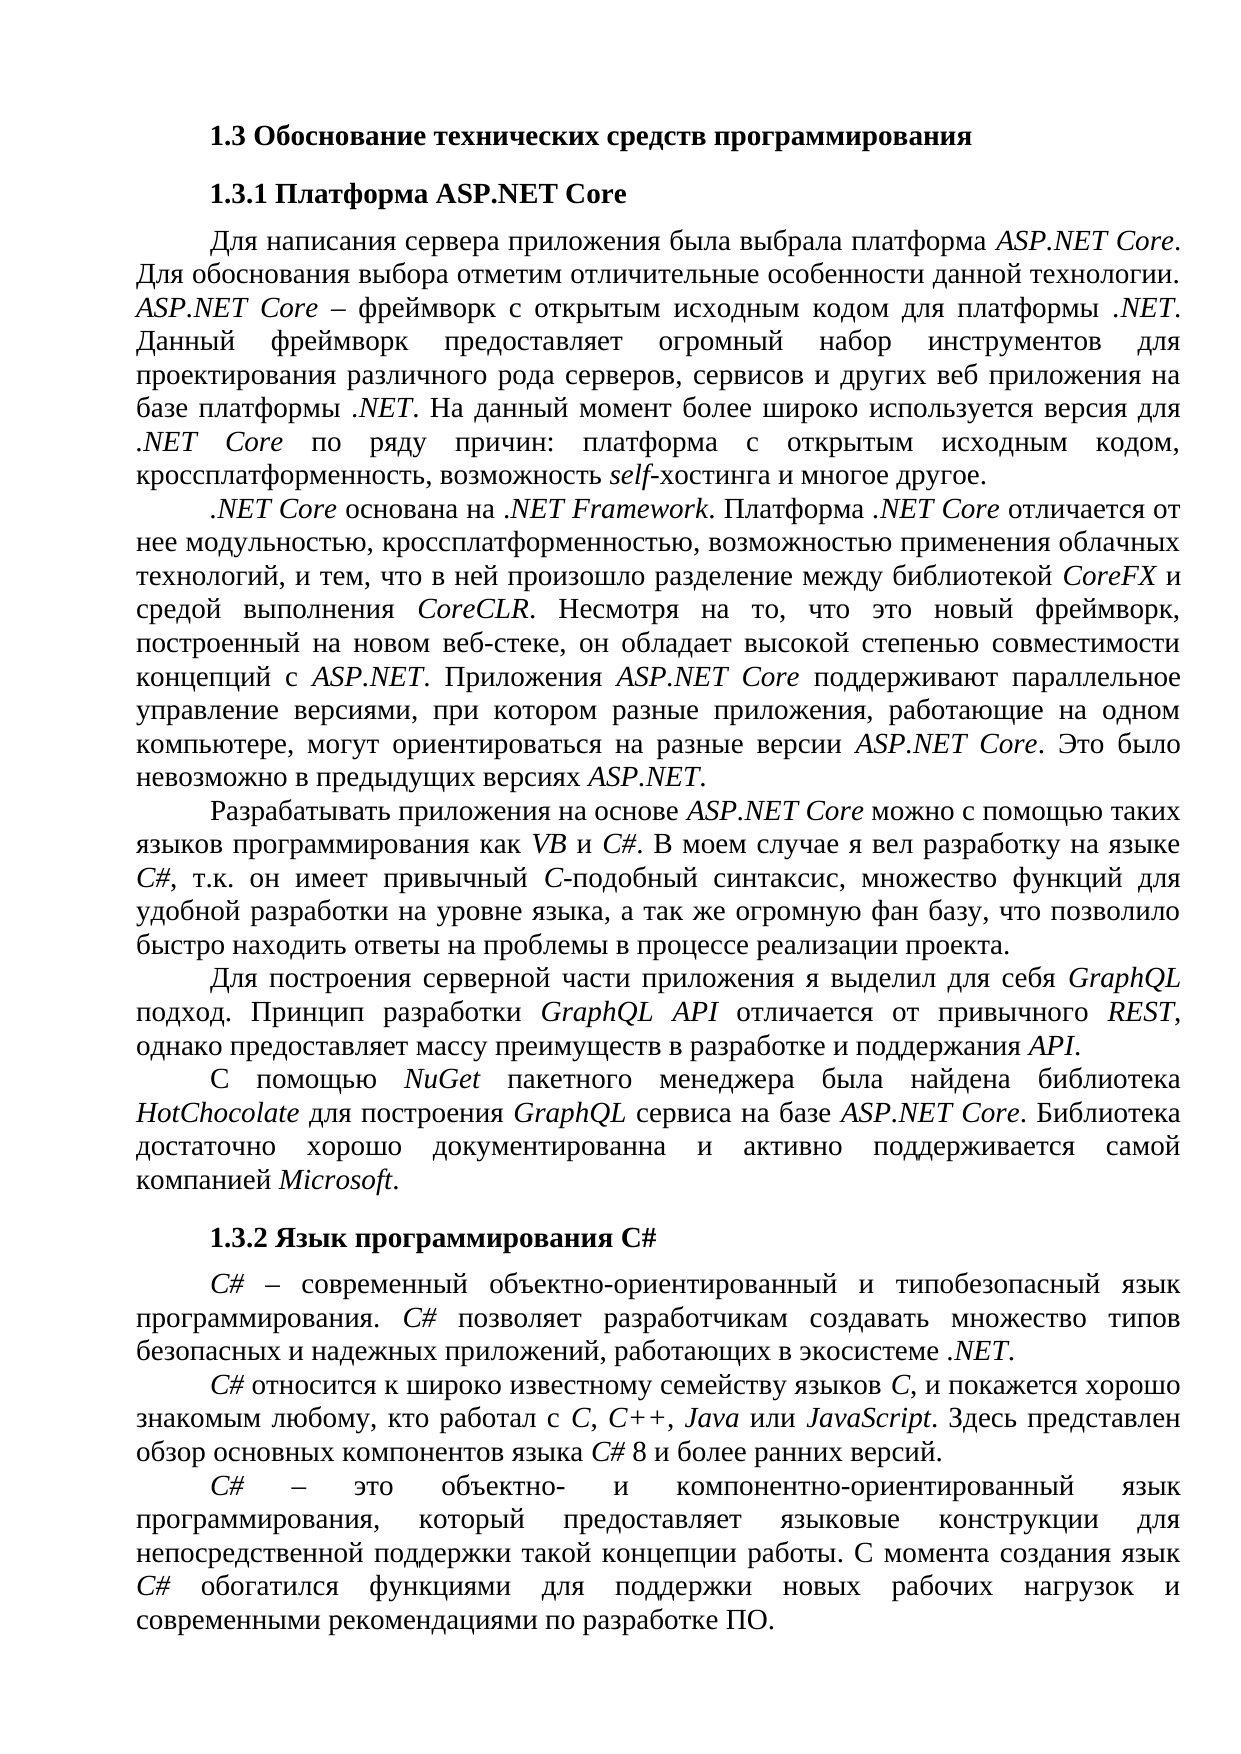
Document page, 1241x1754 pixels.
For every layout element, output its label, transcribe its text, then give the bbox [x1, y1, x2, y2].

text C# – это объектно- и компонентно-ориентированный язык программирования, который предоставляет языковые конструкции для непосредственной поддержки такой концепции работы. С момента создания язык C# обогатился функциями для поддержки новых рабочих нагрузок и современными рекомендациями по разработке ПО. [136, 1468, 1181, 1635]
text C# – современный объектно-ориентированный и типобезопасный язык программирования. C# позволяет разработчикам создавать множество типов безопасных и надежных приложений, работающих в экосистеме .NET. [136, 1266, 1181, 1367]
subtitle Платформа ASP.NET Core [136, 177, 1181, 210]
text С помощью NuGet пакетного менеджера была найдена библиотека HotChocolate для построения GraphQL сервиса на базе ASP.NET Core. Библиотека достаточно хорошо документированна и активно поддерживается самой компанией Microsoft. [136, 1061, 1181, 1195]
subtitle Обоснование технических средств программирования [136, 118, 1181, 152]
text Для построения серверной части приложения я выделил для себя GraphQL подход. Принцип разработки GraphQL API отличается от привычного REST, однако предоставляет массу преимуществ в разработке и поддержания API. [136, 961, 1181, 1061]
text Для написания сервера приложения была выбрала платформа ASP.NET Core. Для обоснования выбора отметим отличительные особенности данной технологии. ASP.NET Core – фреймворк с открытым исходным кодом для платформы .NET. Данный фреймворк предоставляет огромный набор инструментов для проектирования различного рода серверов, сервисов и других веб приложения на базе платформы .NET. На данный момент более широко используется версия для .NET Core по ряду причин: платформа с открытым исходным кодом, кроссплатформенность, возможность self-хостинга и многое другое. [136, 223, 1181, 491]
text Разрабатывать приложения на основе ASP.NET Core можно с помощью таких языков программирования как VB и C#. В моем случае я вел разработку на языке C#, т.к. он имеет привычный C-подобный синтаксис, множество функций для удобной разработки на уровне языка, а так же огромную фан базу, что позволило быстро находить ответы на проблемы в процессе реализации проекта. [136, 793, 1181, 961]
text C# относится к широко известному семейству языков C, и покажется хорошо знакомым любому, кто работал с C, C++, Java или JavaScript. Здесь представлен обзор основных компонентов языка C# 8 и более ранних версий. [136, 1367, 1181, 1468]
text .NET Core основана на .NET Framework. Платформа .NET Core отличается от нее модульностью, кроссплатформенностью, возможностью применения облачных технологий, и тем, что в ней произошло разделение между библиотекой CoreFX и средой выполнения CoreCLR. Несмотря на то, что это новый фреймворк, построенный на новом веб-стеке, он обладает высокой степенью совместимости концепций с ASP.NET. Приложения ASP.NET Core поддерживают параллельное управление версиями, при котором разные приложения, работающие на одном компьютере, могут ориентироваться на разные версии ASP.NET Core. Это было невозможно в предыдущих версиях ASP.NET. [136, 491, 1181, 793]
subtitle Язык программирования C# [136, 1220, 1181, 1254]
